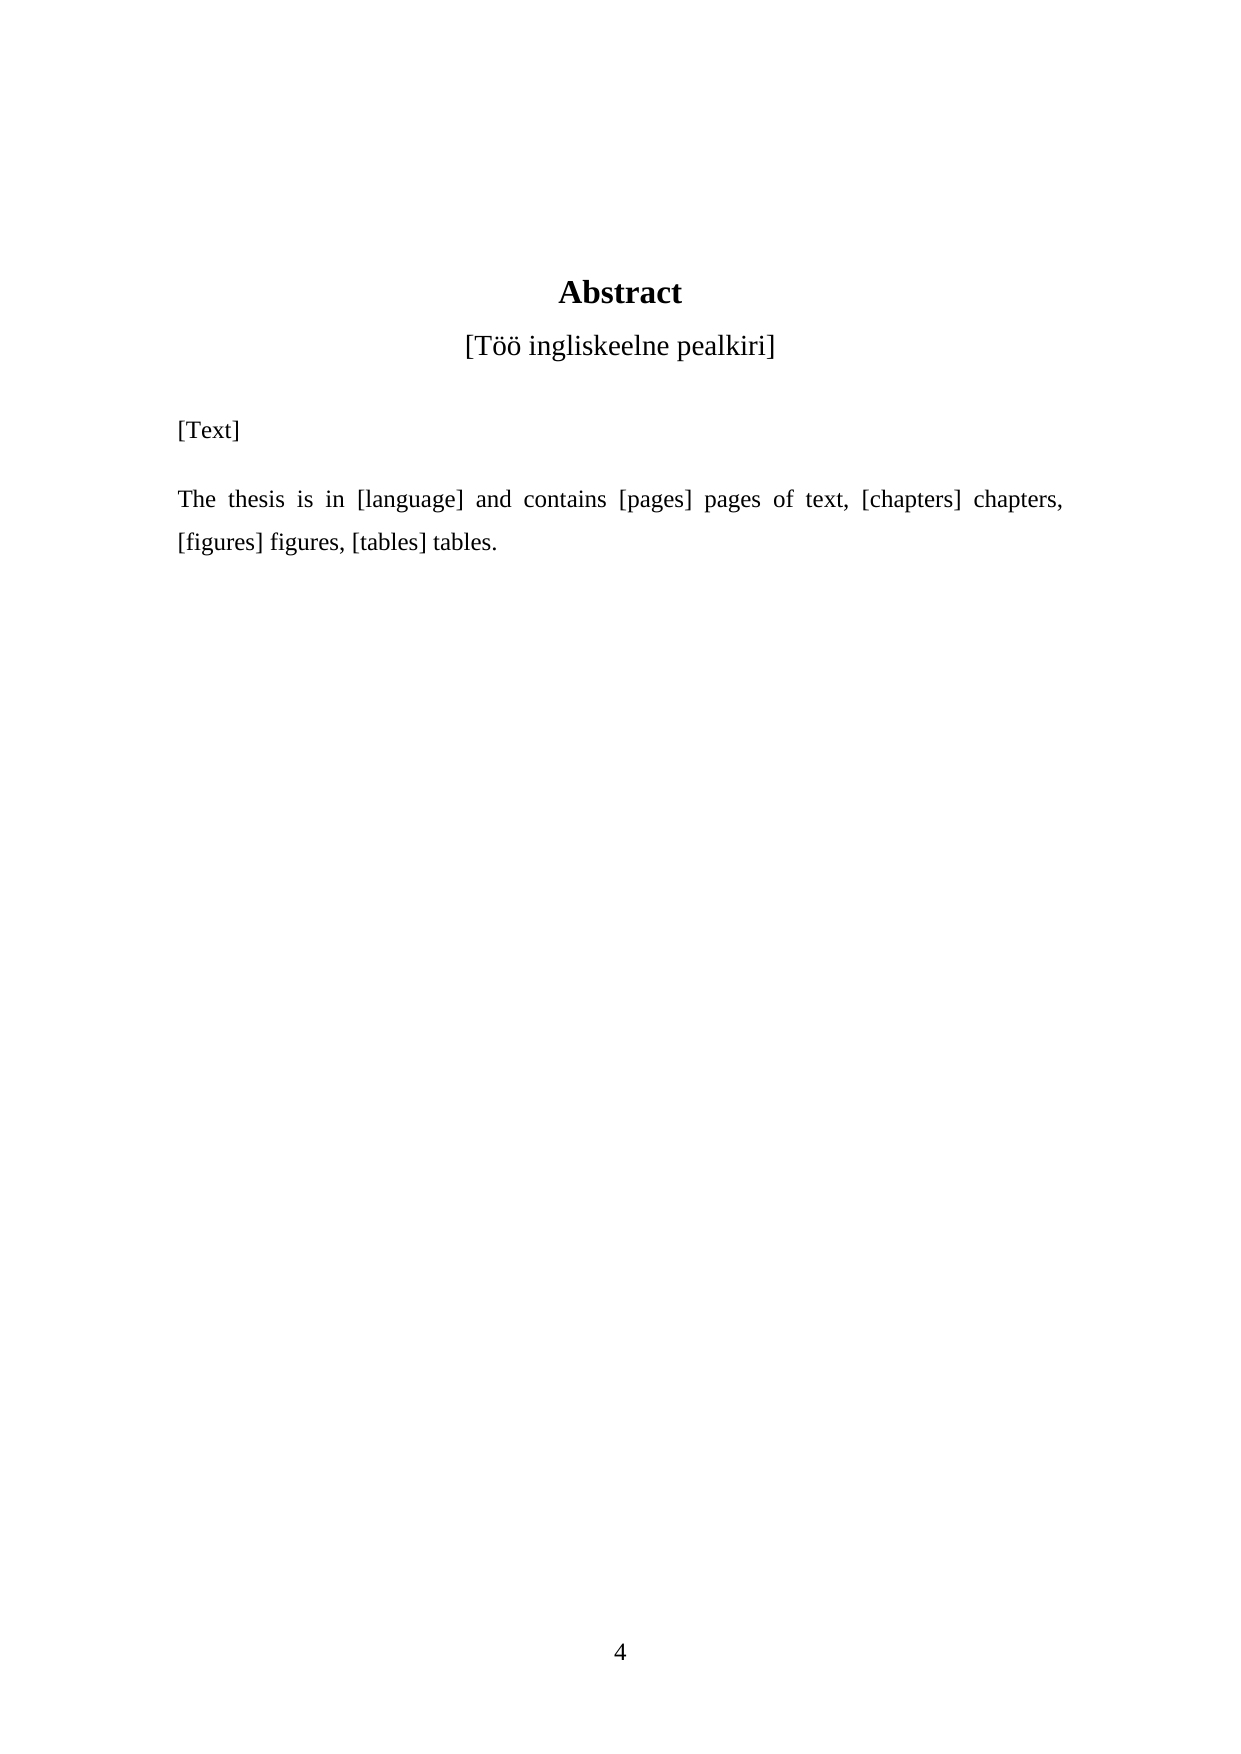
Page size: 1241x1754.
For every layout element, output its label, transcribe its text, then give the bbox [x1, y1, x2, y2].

subtitle Abstract [177, 273, 1063, 361]
text The thesis is in and contains pages of text, chapters, figures, tables. [177, 484, 1063, 556]
